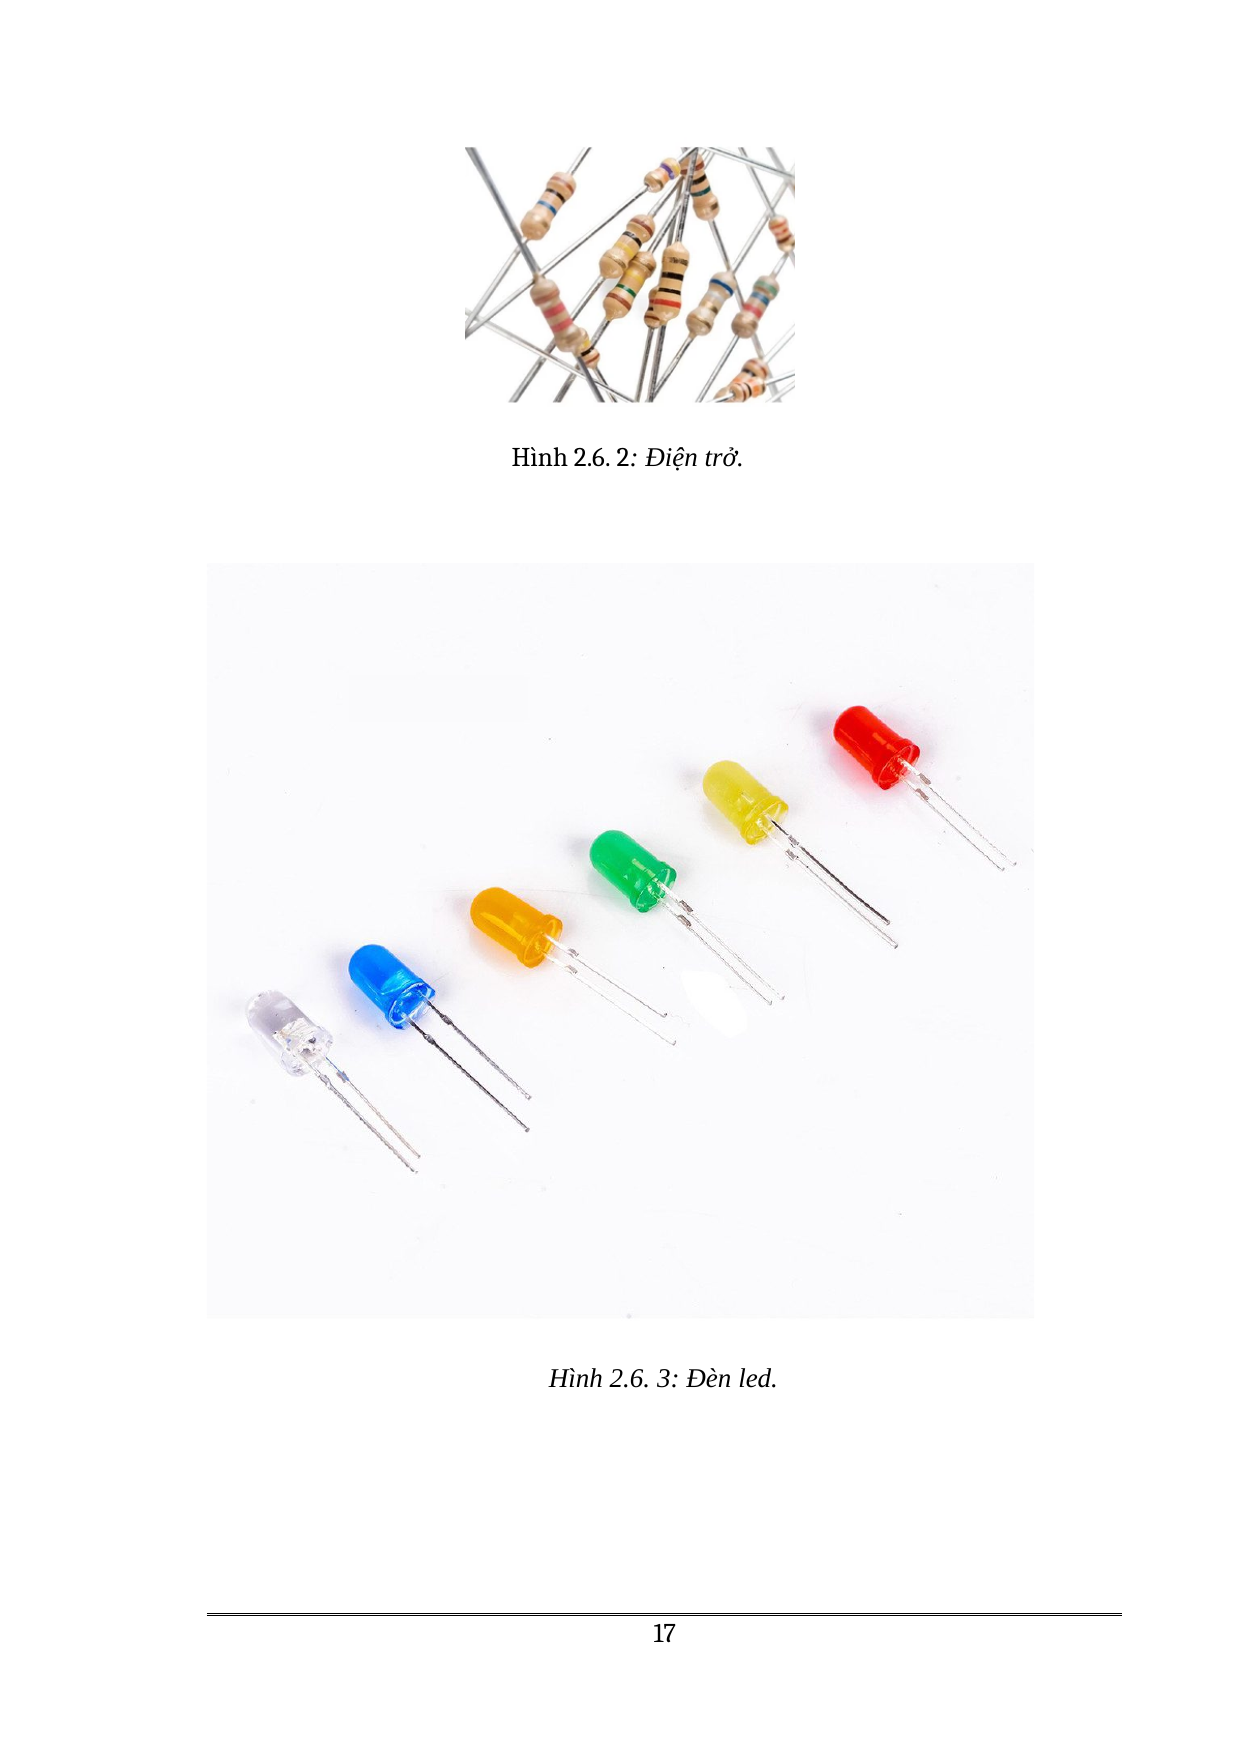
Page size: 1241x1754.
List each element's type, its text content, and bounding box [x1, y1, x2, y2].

text Hình 2.6. 3: Đèn led. [207, 1362, 1122, 1393]
picture [465, 110, 795, 440]
picture [206, 563, 1035, 1346]
